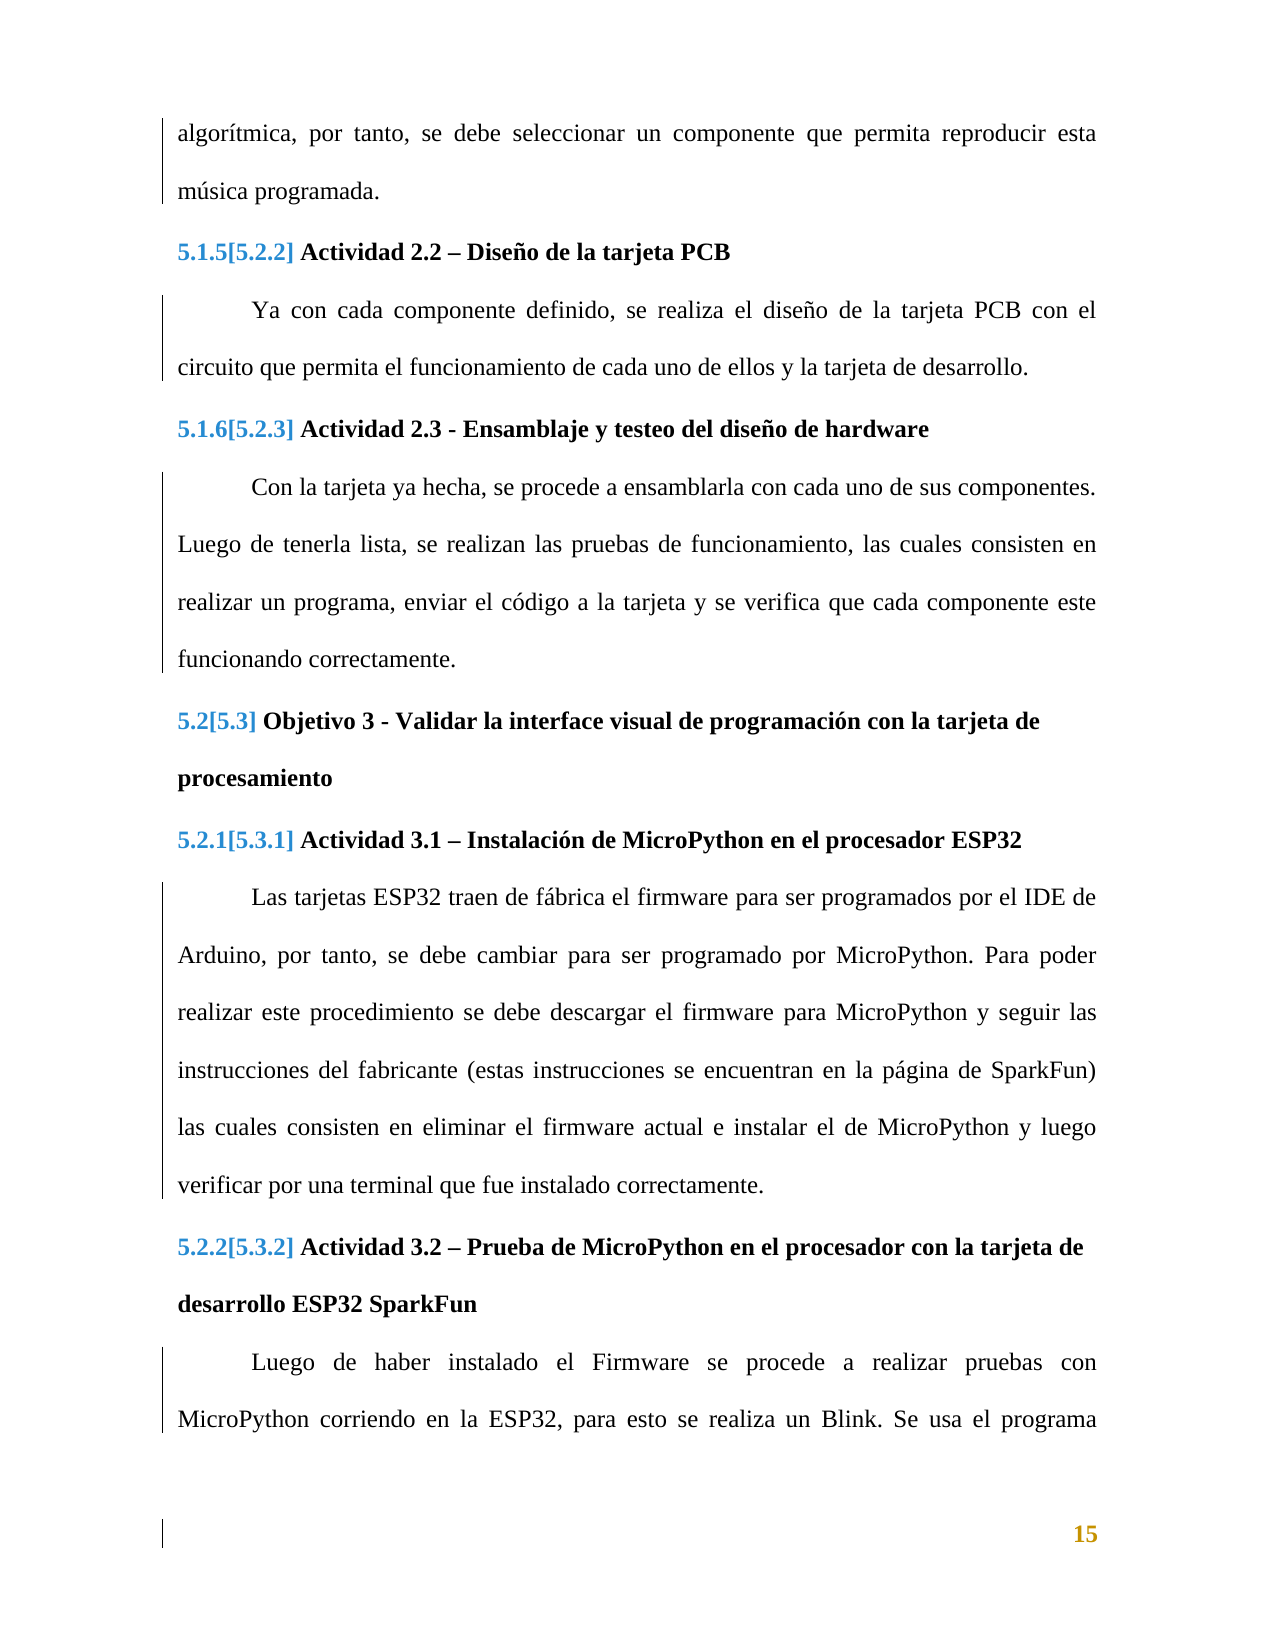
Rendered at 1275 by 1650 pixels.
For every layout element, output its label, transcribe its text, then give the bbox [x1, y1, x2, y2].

subtitle Actividad 2.3 - Ensamblaje y testeo del diseño de hardware [177, 414, 1098, 443]
subtitle Actividad 2.2 – Diseño de la tarjeta PCB [177, 237, 1098, 266]
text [177, 118, 1098, 204]
text Ya con cada componente definido, se realiza el diseño de la tarjeta PCB con el circuito que permita el funcionamiento de cada uno de ellos y la tarjeta de desarrollo. [177, 295, 1098, 381]
text Las tarjetas ESP32 traen de fábrica el firmware para ser programados por el IDE de Arduino, por tanto, se debe cambiar para ser programado por MicroPython. Para poder realizar este procedimiento se debe descargar el firmware para MicroPython y seguir las instrucciones del fabricante (estas instrucciones se encuentran en la página de SparkFun) las cuales consisten en eliminar el firmware actual e instalar el de MicroPython y luego verificar por una terminal que fue instalado correctamente. [177, 882, 1098, 1199]
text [177, 1347, 1098, 1433]
subtitle Actividad 3.2 – Prueba de MicroPython en el procesador con la tarjeta de desarrollo ESP32 SparkFun [177, 1232, 1098, 1318]
subtitle Actividad 3.1 – Instalación de MicroPython en el procesador ESP32 [177, 825, 1098, 854]
text Con la tarjeta ya hecha, se procede a ensamblarla con cada uno de sus componentes. Luego de tenerla lista, se realizan las pruebas de funcionamiento, las cuales consisten en realizar un programa, enviar el código a la tarjeta y se verifica que cada componente este funcionando correctamente. [177, 472, 1098, 673]
subtitle Objetivo 3 - Validar la interface visual de programación con la tarjeta de procesamiento [177, 706, 1098, 792]
